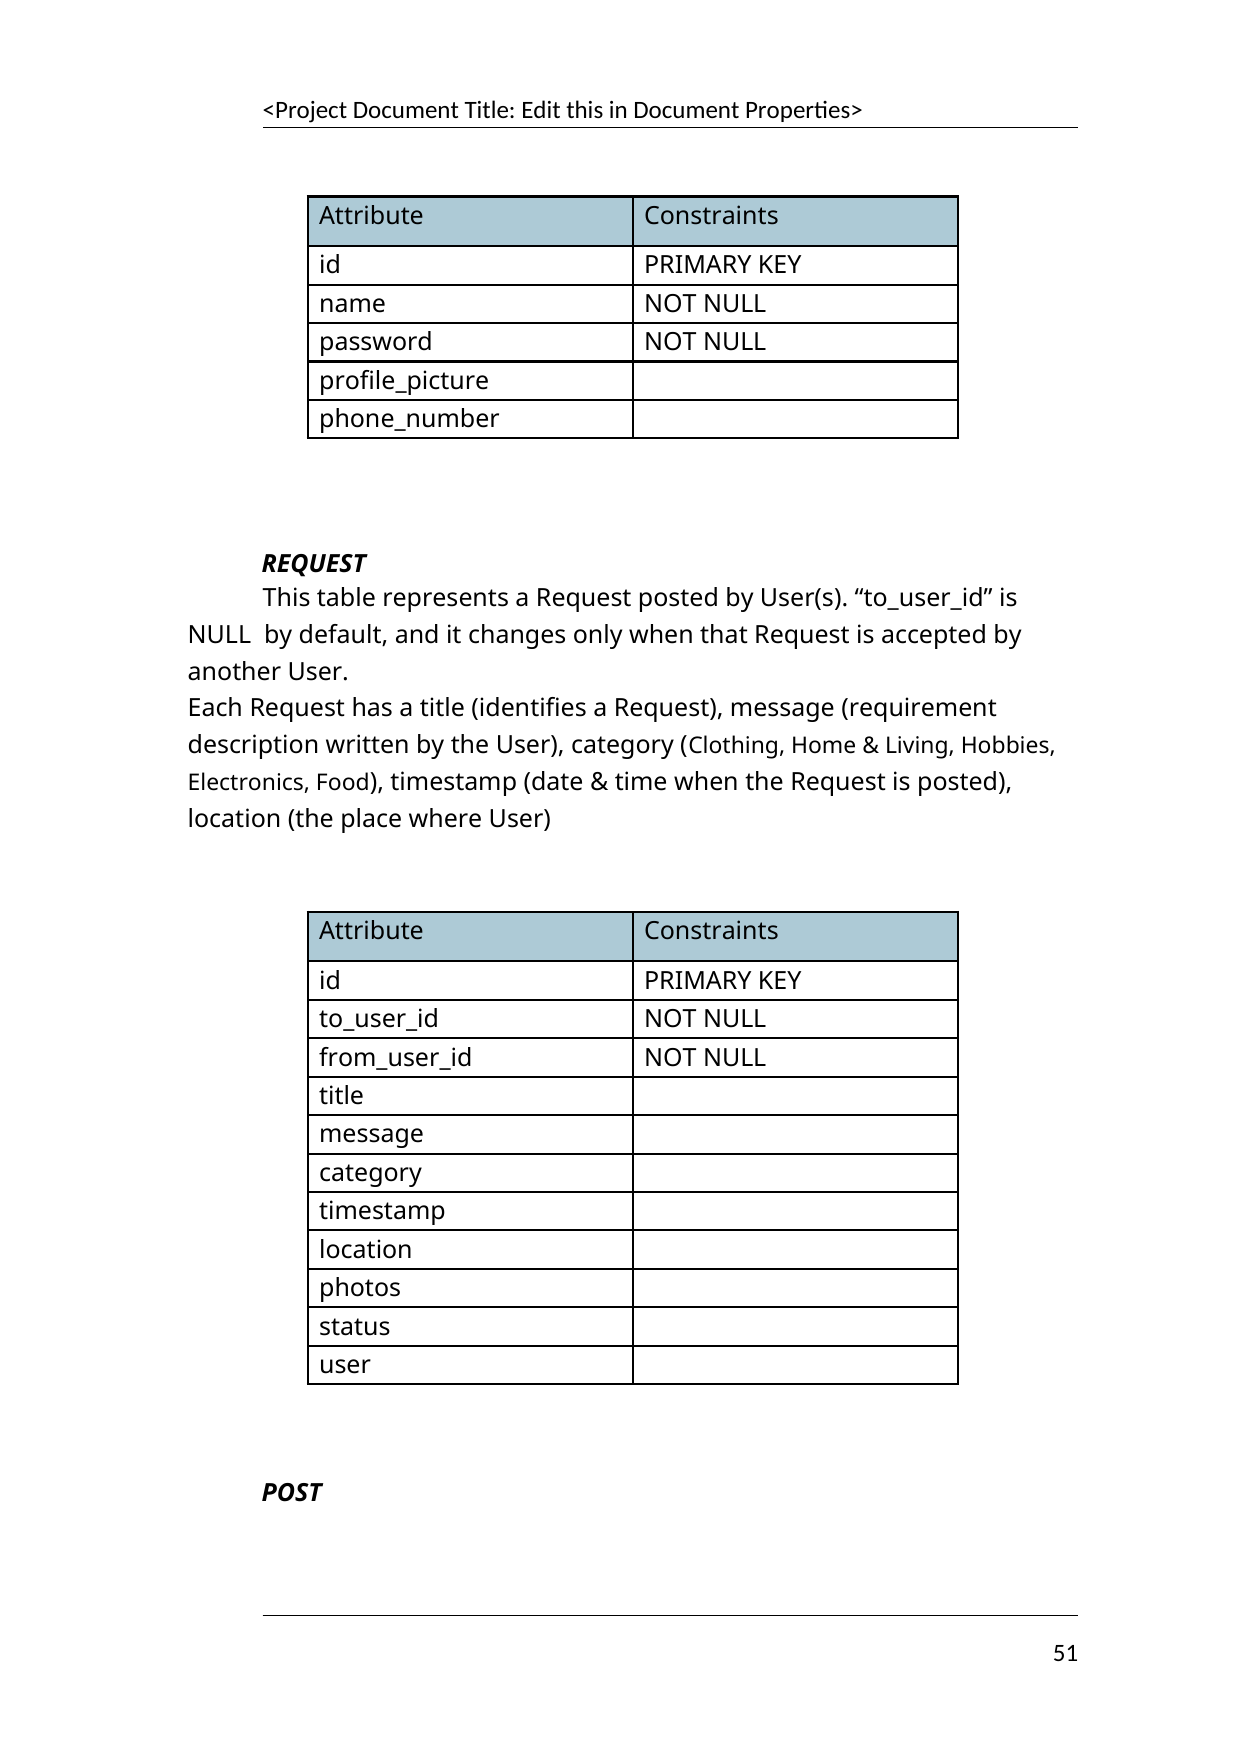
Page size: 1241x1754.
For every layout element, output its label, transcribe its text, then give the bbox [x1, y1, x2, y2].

table_cell profile_picture [309, 363, 632, 399]
table_cell to_user_id [309, 1001, 632, 1037]
table_cell name [309, 286, 632, 322]
table_cell photos [309, 1270, 632, 1306]
table_cell location [309, 1231, 632, 1268]
table_cell NOT NULL [634, 1039, 957, 1076]
table_cell PRIMARY KEY [634, 962, 957, 999]
table_cell [634, 1078, 957, 1114]
subtitle REQUEST [261, 529, 1078, 579]
table_cell message [309, 1116, 632, 1152]
table_header Constraints [634, 198, 957, 245]
table_cell from_user_id [309, 1039, 632, 1076]
text This table represents a Request posted by User(s). “to_user_id” is NULL by default, and it changes only when that Request is accepted by another User. [187, 579, 1078, 687]
table_cell [634, 1270, 957, 1306]
table_cell user [309, 1347, 632, 1383]
table_header Attribute [309, 913, 632, 960]
table_cell NOT NULL [634, 286, 957, 322]
table_cell [634, 1155, 957, 1191]
table_cell [634, 1347, 957, 1383]
table_cell phone_number [309, 401, 632, 437]
table_cell status [309, 1308, 632, 1344]
table_cell [634, 1193, 957, 1229]
table_cell NOT NULL [634, 1001, 957, 1037]
table_cell PRIMARY KEY [634, 247, 957, 283]
table_header Constraints [634, 913, 957, 960]
table_cell [634, 1116, 957, 1152]
table_cell timestamp [309, 1193, 632, 1229]
table_cell [634, 401, 957, 437]
table_cell password [309, 324, 632, 360]
table_cell category [309, 1155, 632, 1191]
table_cell id [309, 247, 632, 283]
table_cell [634, 1231, 957, 1268]
table_header Attribute [309, 198, 632, 245]
table_cell [634, 1308, 957, 1344]
table_cell [634, 363, 957, 399]
subtitle POST [261, 1459, 1078, 1509]
table_cell id [309, 962, 632, 999]
table_cell NOT NULL [634, 324, 957, 360]
table_cell title [309, 1078, 632, 1114]
text Each Request has a title (identifies a Request), message (requirement description written by the User), category (Clothing, Home & Living, Hobbies, Electronics, Food), timestamp (date & time when the Request is posted), location (the place where User) [187, 690, 1078, 834]
